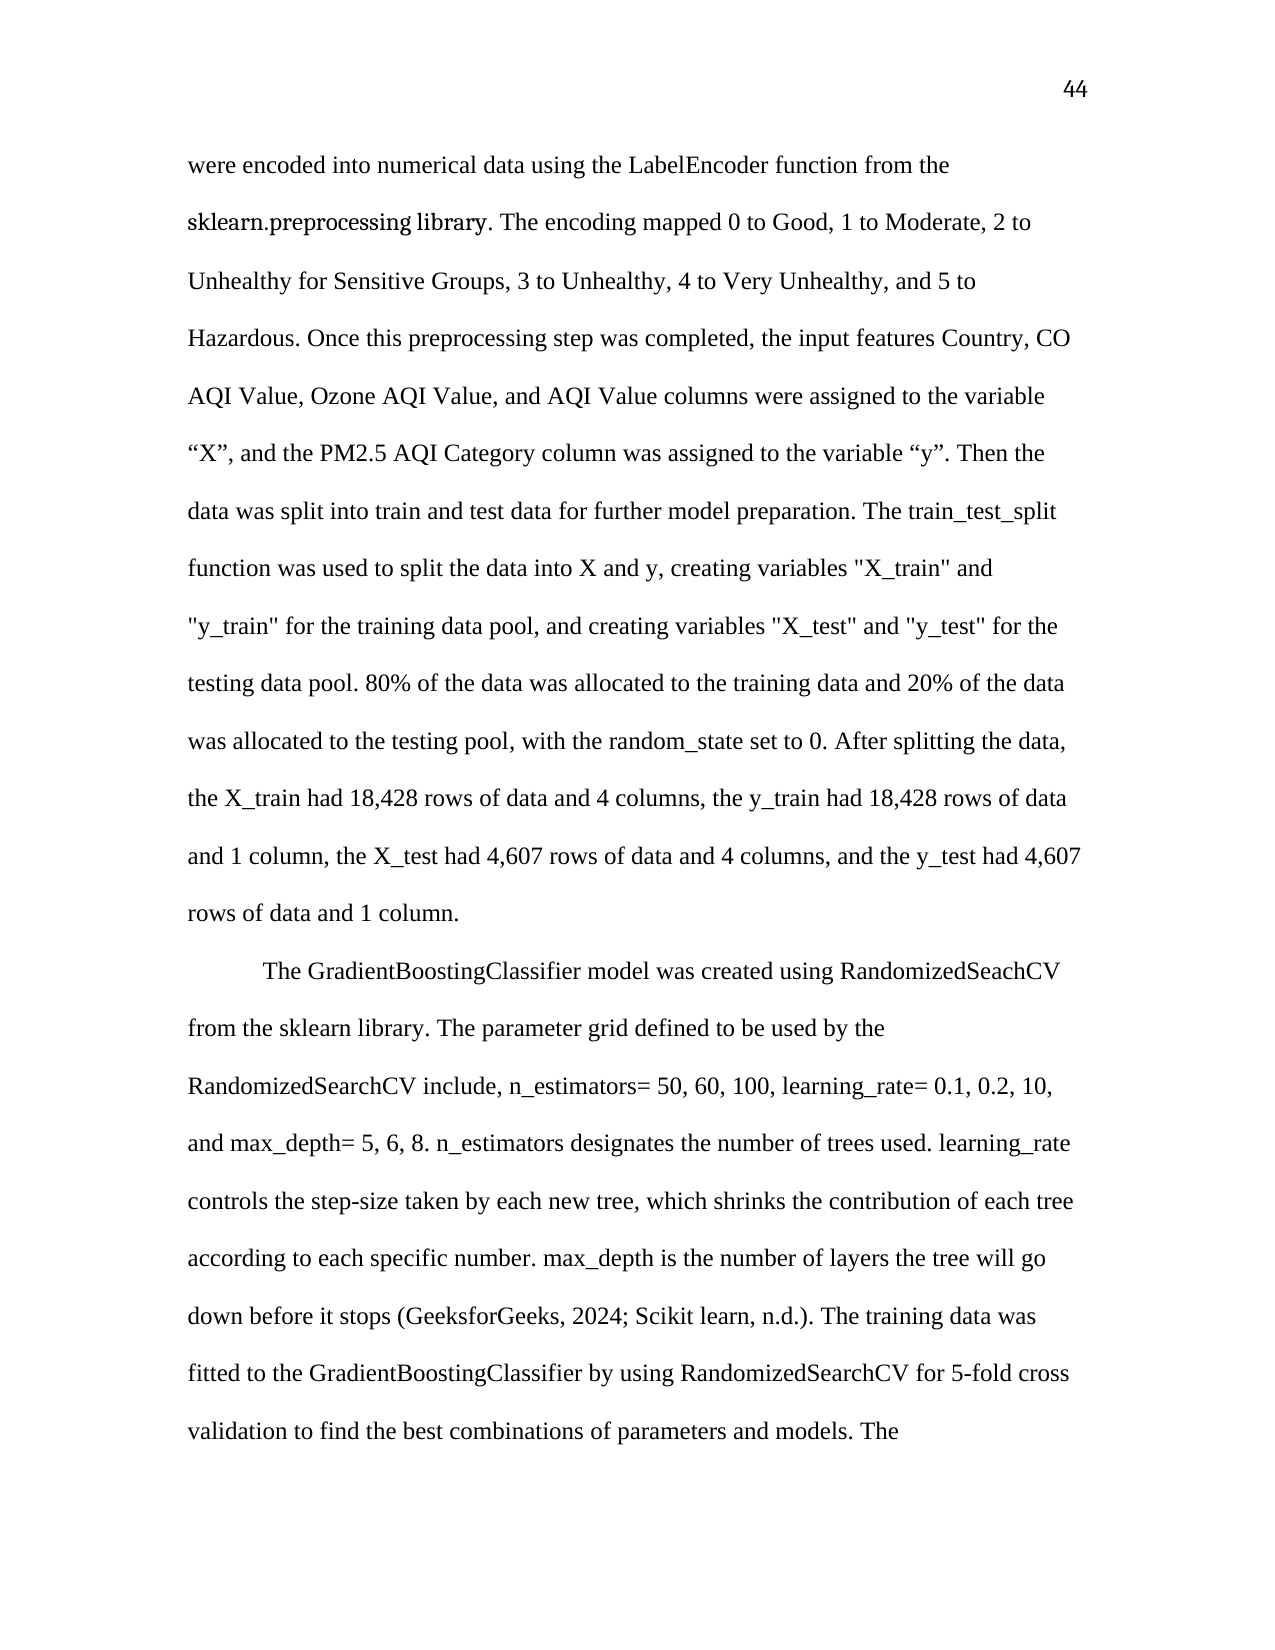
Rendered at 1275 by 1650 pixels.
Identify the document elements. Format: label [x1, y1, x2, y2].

text [187, 956, 1087, 1444]
text [187, 150, 1087, 927]
